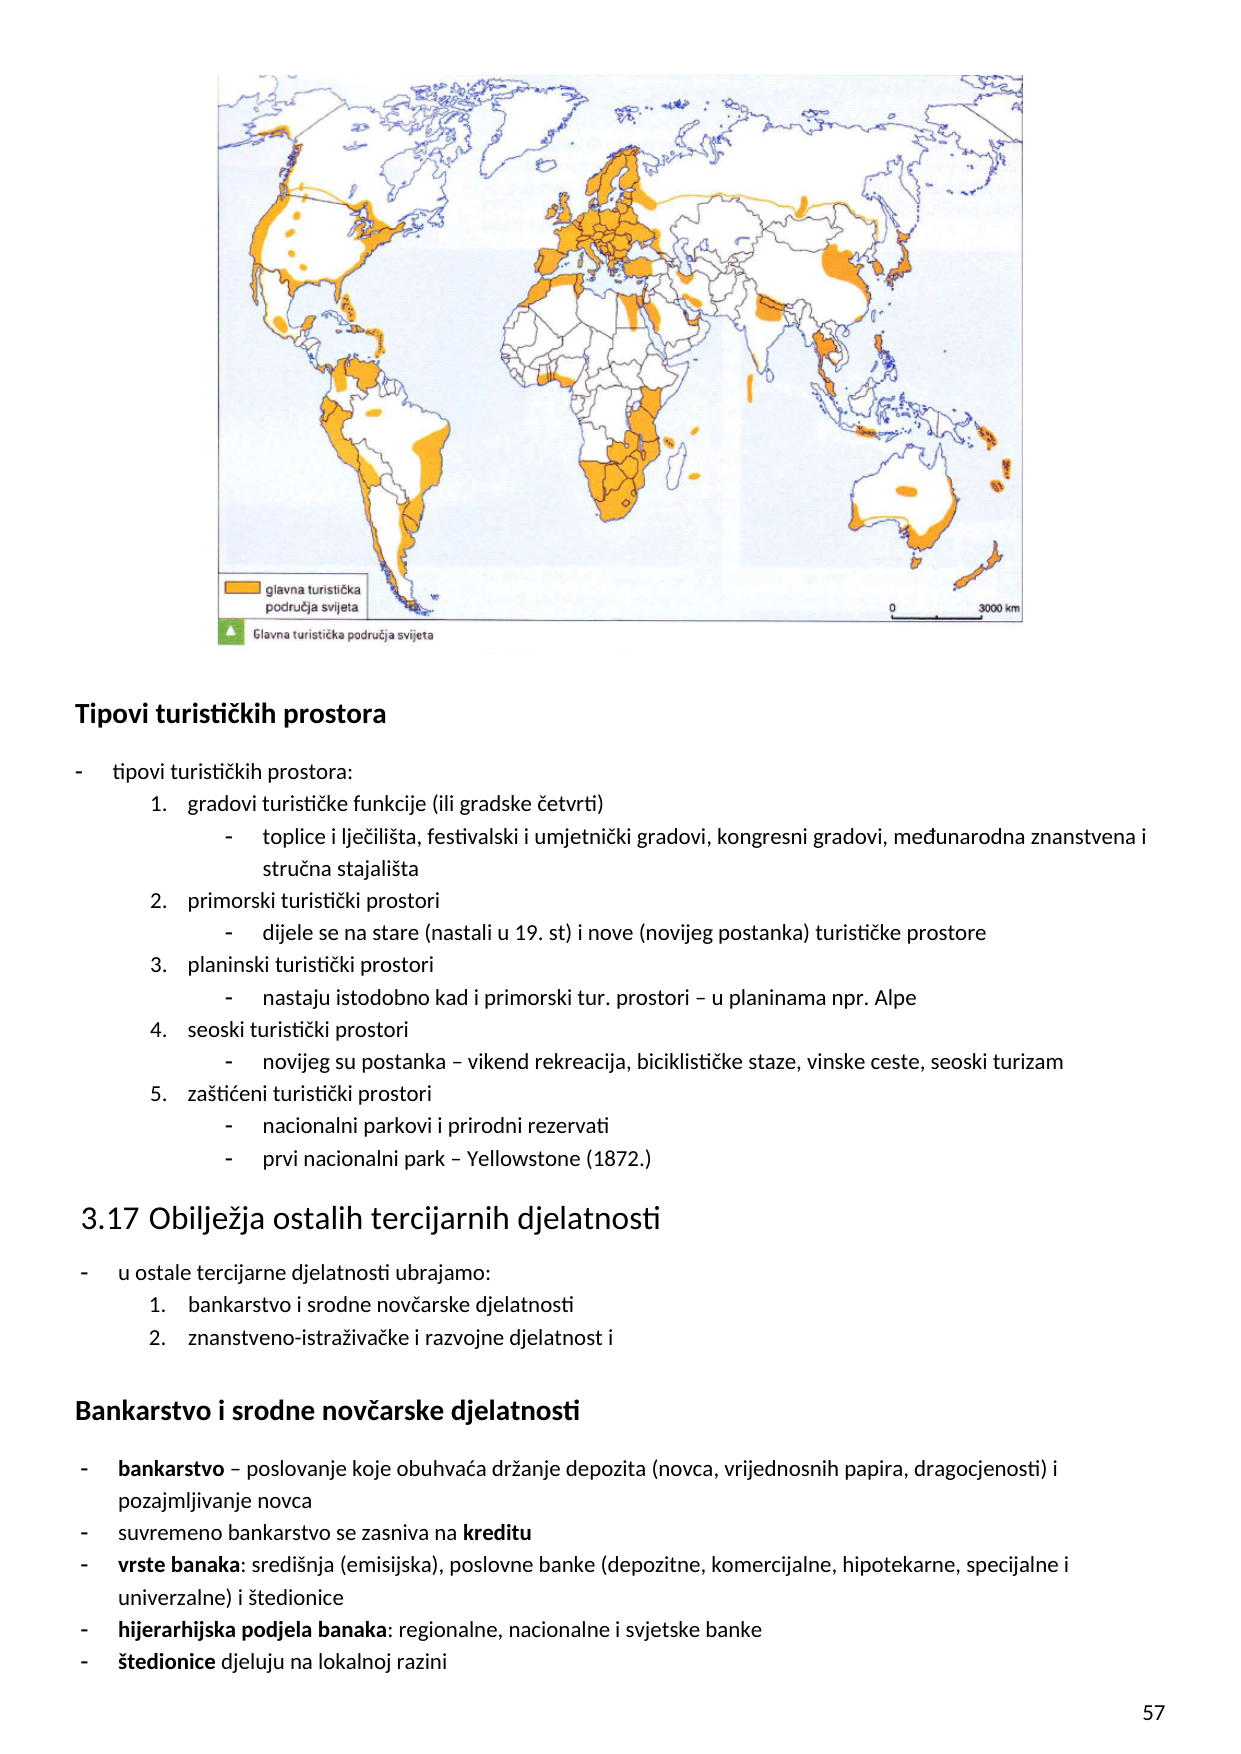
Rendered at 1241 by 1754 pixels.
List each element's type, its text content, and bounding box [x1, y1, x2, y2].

list tipovi turističkih prostora: [75, 757, 1165, 785]
list prvi nacionalni park – Yellowstone (1872.) [225, 1144, 1165, 1172]
list u ostale tercijarne djelatnosti ubrajamo: [80, 1258, 1165, 1286]
list dijele se na stare (nastali u 19. st) i nove (novijeg postanka) turističke prostore [225, 918, 1165, 946]
list bankarstvo – poslovanje koje obuhvaća držanje depozita (novca, vrijednosnih papira, dragocjenosti) i pozajmljivanje novca [80, 1454, 1165, 1514]
list štedionice djeluju na lokalnoj razini [80, 1647, 1165, 1675]
list nastaju istodobno kad i primorski tur. prostori – u planinama npr. Alpe [225, 983, 1165, 1011]
list gradovi turističke funkcije (ili gradske četvrti) [150, 789, 1165, 818]
list nacionalni parkovi i prirodni rezervati [225, 1111, 1165, 1139]
list primorski turistički prostori [150, 886, 1165, 914]
subtitle Bankarstvo i srodne novčarske djelatnosti [75, 1392, 1165, 1428]
list vrste banaka: središnja (emisijska), poslovne banke (depozitne, komercijalne, hipotekarne, specijalne i univerzalne) i štedionice [80, 1551, 1165, 1611]
list zaštićeni turistički prostori [150, 1079, 1165, 1107]
subtitle Obilježja ostalih tercijarnih djelatnosti [80, 1197, 1165, 1237]
list suvremeno bankarstvo se zasniva na kreditu [80, 1518, 1165, 1546]
list znanstveno-istraživačke i razvojne djelatnost i [149, 1323, 1165, 1351]
subtitle Tipovi turističkih prostora [75, 696, 1165, 731]
list planinski turistički prostori [150, 951, 1165, 978]
list hijerarhijska podjela banaka: regionalne, nacionalne i svjetske banke [80, 1615, 1165, 1643]
list toplice i lječilišta, festivalski i umjetnički gradovi, kongresni gradovi, međunarodna znanstvena i stručna stajališta [225, 822, 1165, 882]
list novijeg su postanka – vikend rekreacija, biciklističke staze, vinske ceste, seoski turizam [225, 1047, 1165, 1075]
list seoski turistički prostori [150, 1015, 1165, 1043]
list bankarstvo i srodne novčarske djelatnosti [149, 1290, 1165, 1318]
